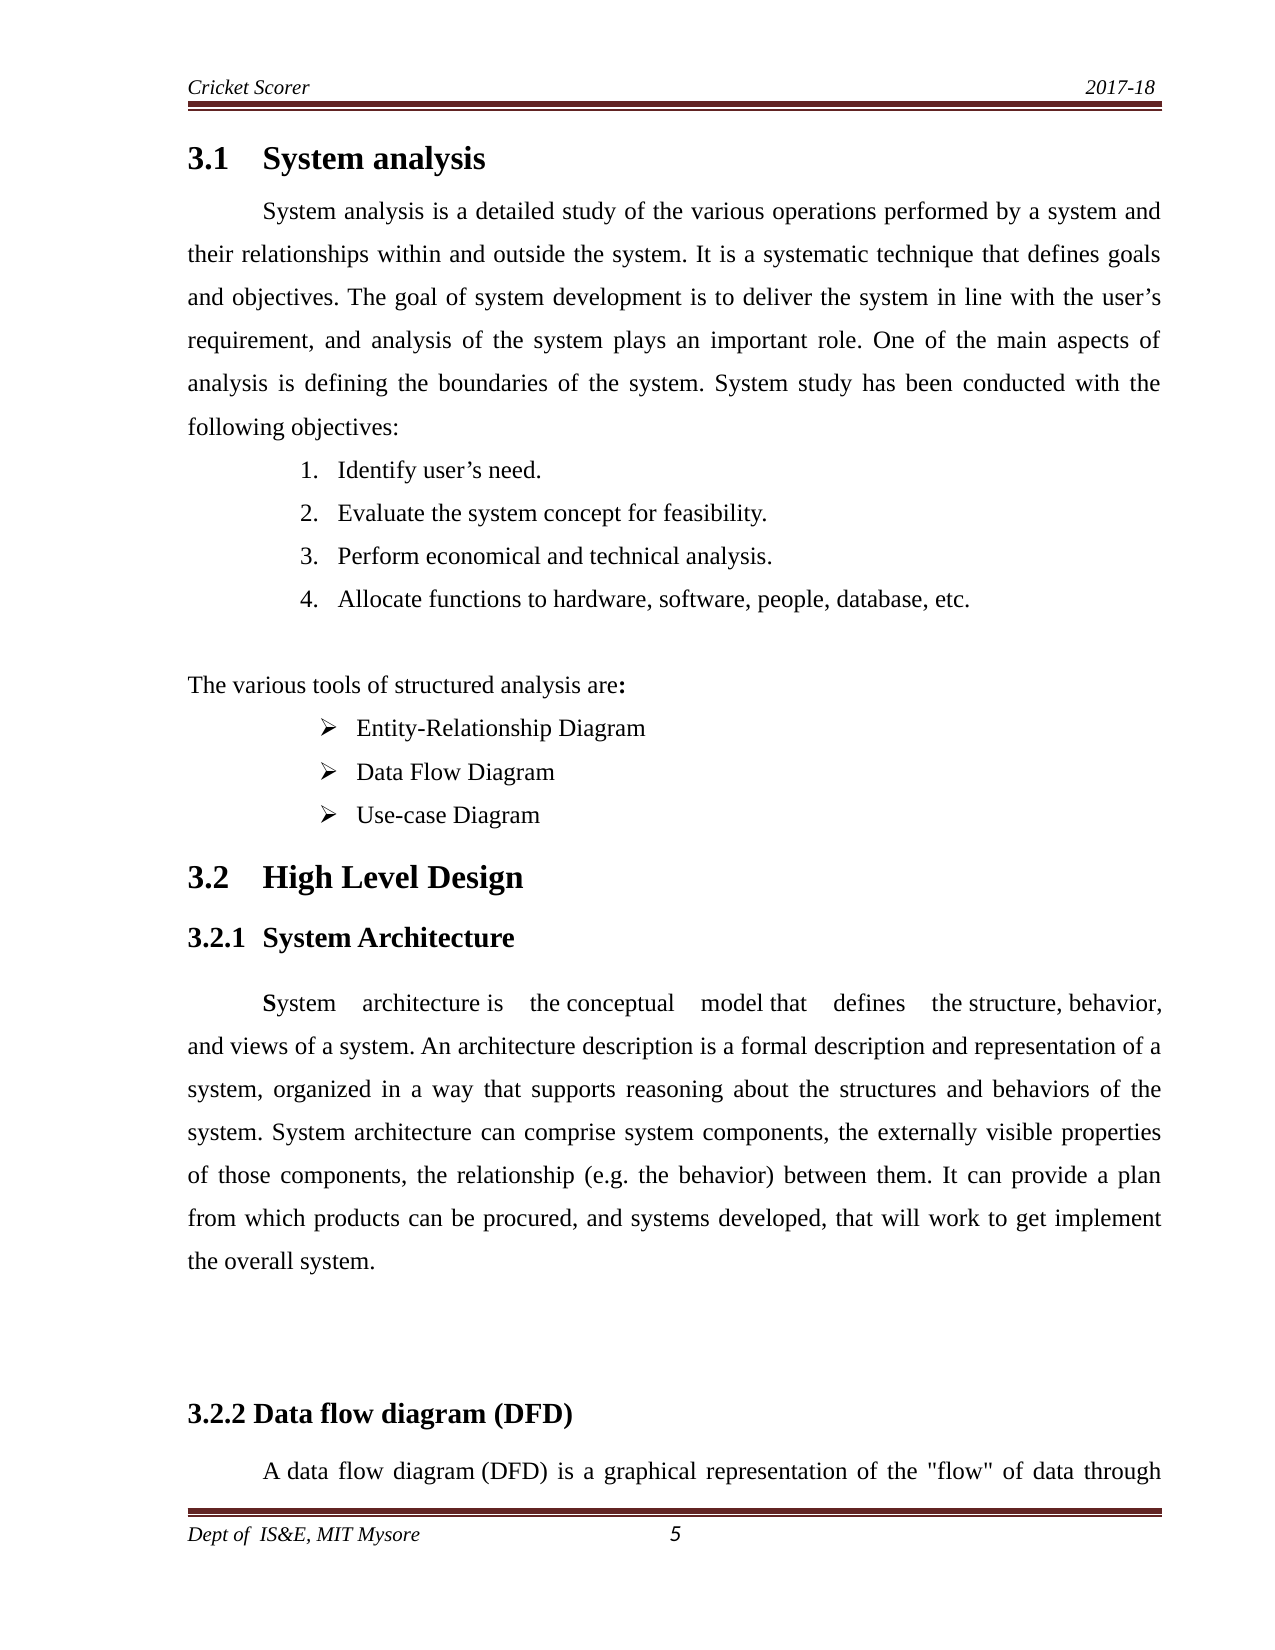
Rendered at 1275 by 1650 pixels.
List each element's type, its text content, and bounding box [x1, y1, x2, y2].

list Perform economical and technical analysis. [300, 541, 1162, 570]
text System analysis is a detailed study of the various operations performed by a system and their relationships within and outside the system. It is a systematic technique that defines goals and objectives. The goal of system development is to deliver the system in line with the user’s requirement, and analysis of the system plays an important role. One of the main aspects of analysis is defining the boundaries of the system. System study has been conducted with the following objectives: [187, 196, 1162, 440]
text 3.1 System analysis [187, 138, 1162, 177]
list Evaluate the system concept for feasibility. [300, 498, 1162, 527]
text System architecture is the conceptual model that defines the structure, behavior, and views of a system. An architecture description is a formal description and representation of a system, organized in a way that supports reasoning about the structures and behaviors of the system. System architecture can comprise system components, the externally visible properties of those components, the relationship (e.g. the behavior) between them. It can provide a plan from which products can be procured, and systems developed, that will work to get implement the overall system. [187, 988, 1162, 1275]
text 3.2.1 System Architecture [187, 921, 1162, 954]
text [187, 1456, 1162, 1485]
text 3.2.2 Data flow diagram (DFD) [187, 1397, 1162, 1430]
text The various tools of structured analysis are: [187, 670, 1162, 699]
list Use-case Diagram [319, 800, 1162, 828]
list Data Flow Diagram [319, 757, 1162, 785]
list Allocate functions to hardware, software, people, database, etc. [300, 584, 1162, 613]
list Identify user’s need. [300, 455, 1162, 483]
list Entity-Relationship Diagram [319, 713, 1162, 742]
text 3.2 High Level Design [187, 857, 1162, 896]
